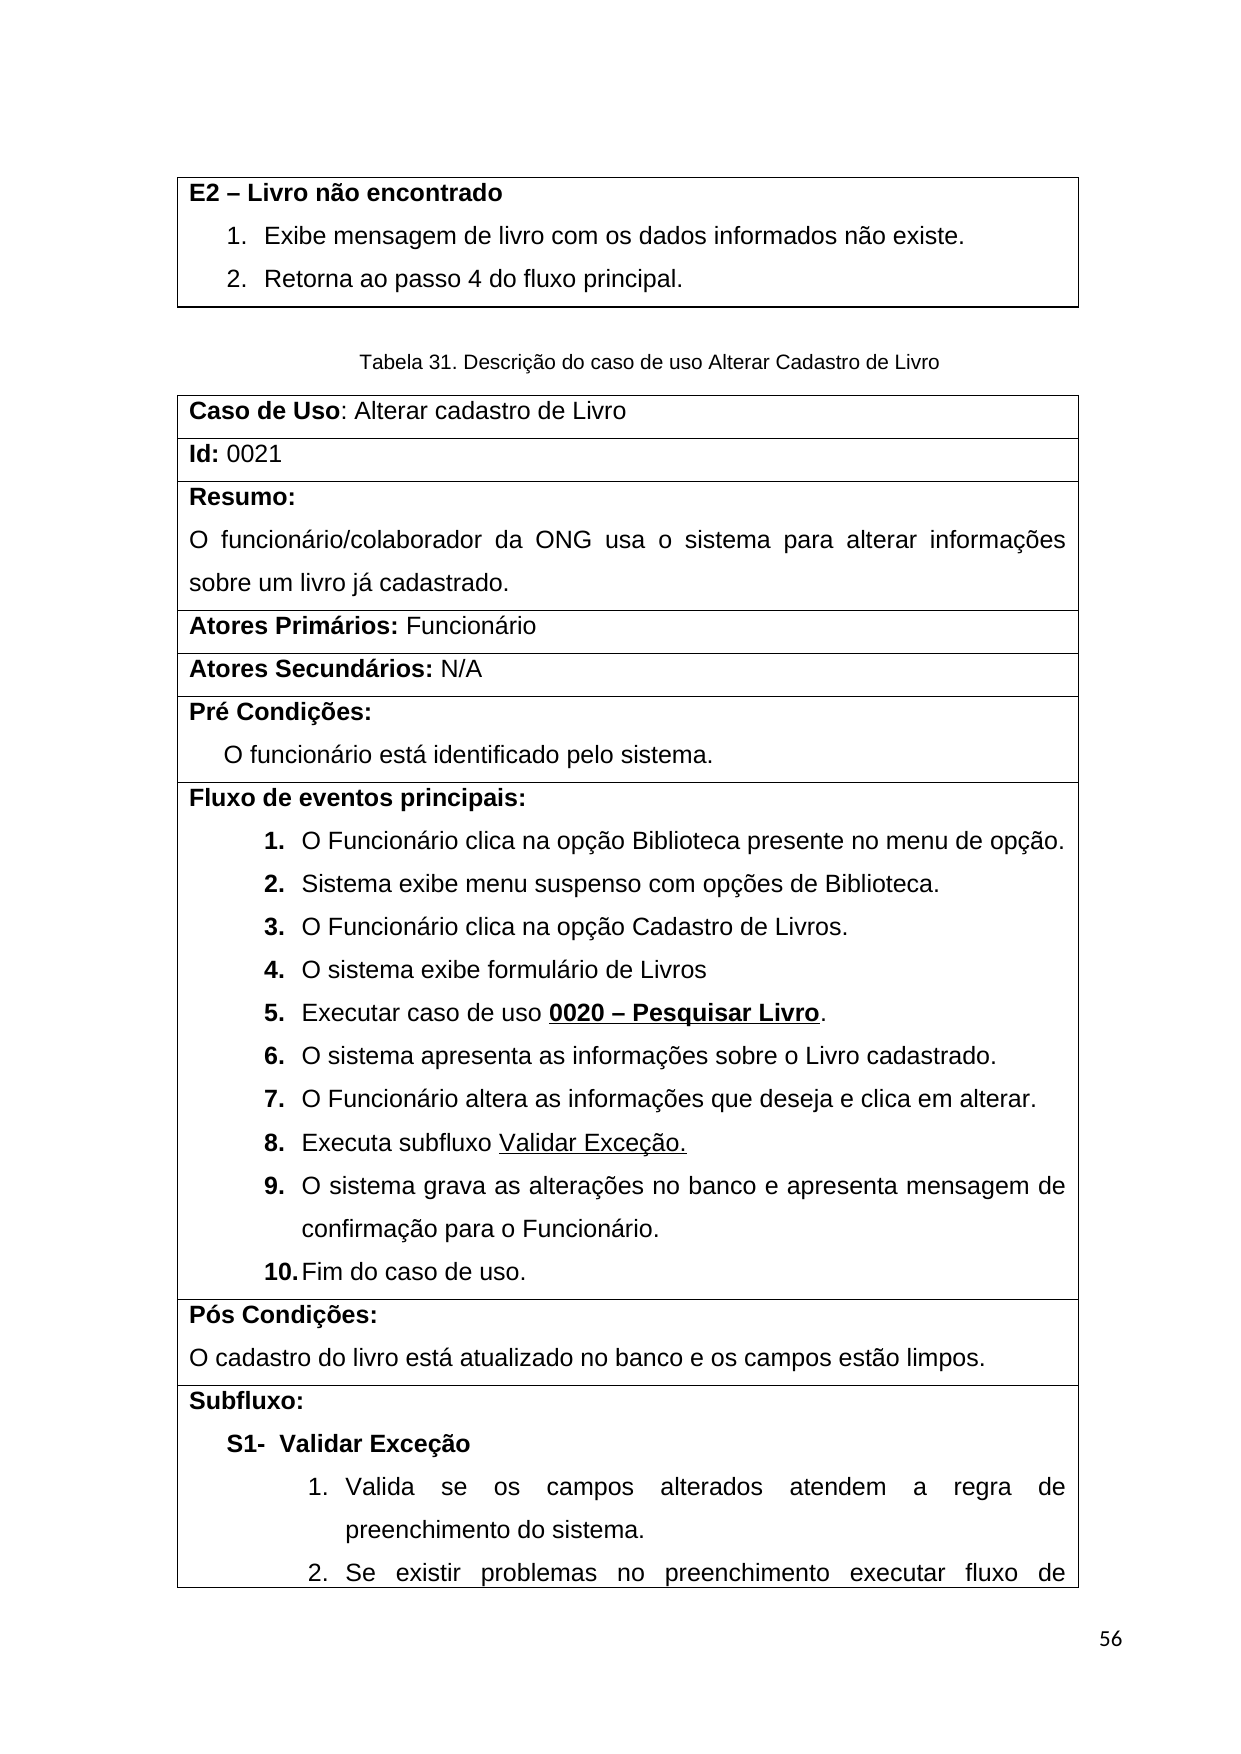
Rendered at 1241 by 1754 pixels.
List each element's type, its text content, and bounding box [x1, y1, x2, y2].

table_cell Fluxo de eventos principais: O Funcionário clica na opção Biblioteca presente no menu de opção. Sistema exibe menu suspenso com opções de Biblioteca. O Funcionário clica na opção Cadastro de Livros. O sistema exibe formulário de Livros Executar caso de uso 0020 – Pesquisar Livro. O sistema apresenta as informações sobre o Livro cadastrado. O Funcionário altera as informações que deseja e clica em alterar. Executa subfluxo Validar Exceção. O sistema grava as alterações no banco e apresenta mensagem de confirmação para o Funcionário. Fim do caso de uso. [178, 783, 1078, 1299]
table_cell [178, 1386, 1078, 1587]
table_cell Pré Condições: O funcionário está identificado pelo sistema. [178, 697, 1078, 782]
table_cell Id: 0021 [178, 439, 1078, 481]
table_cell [178, 178, 1078, 306]
table_cell Pós Condições: O cadastro do livro está atualizado no banco e os campos estão limpos. [178, 1300, 1078, 1385]
table_cell Resumo: O funcionário/colaborador da ONG usa o sistema para alterar informações sobre um livro já cadastrado. [178, 482, 1078, 610]
table_header Caso de Uso: Alterar cadastro de Livro [178, 396, 1078, 438]
table_cell Atores Secundários: N/A [178, 654, 1078, 696]
table_cell Atores Primários: Funcionário [178, 611, 1078, 653]
